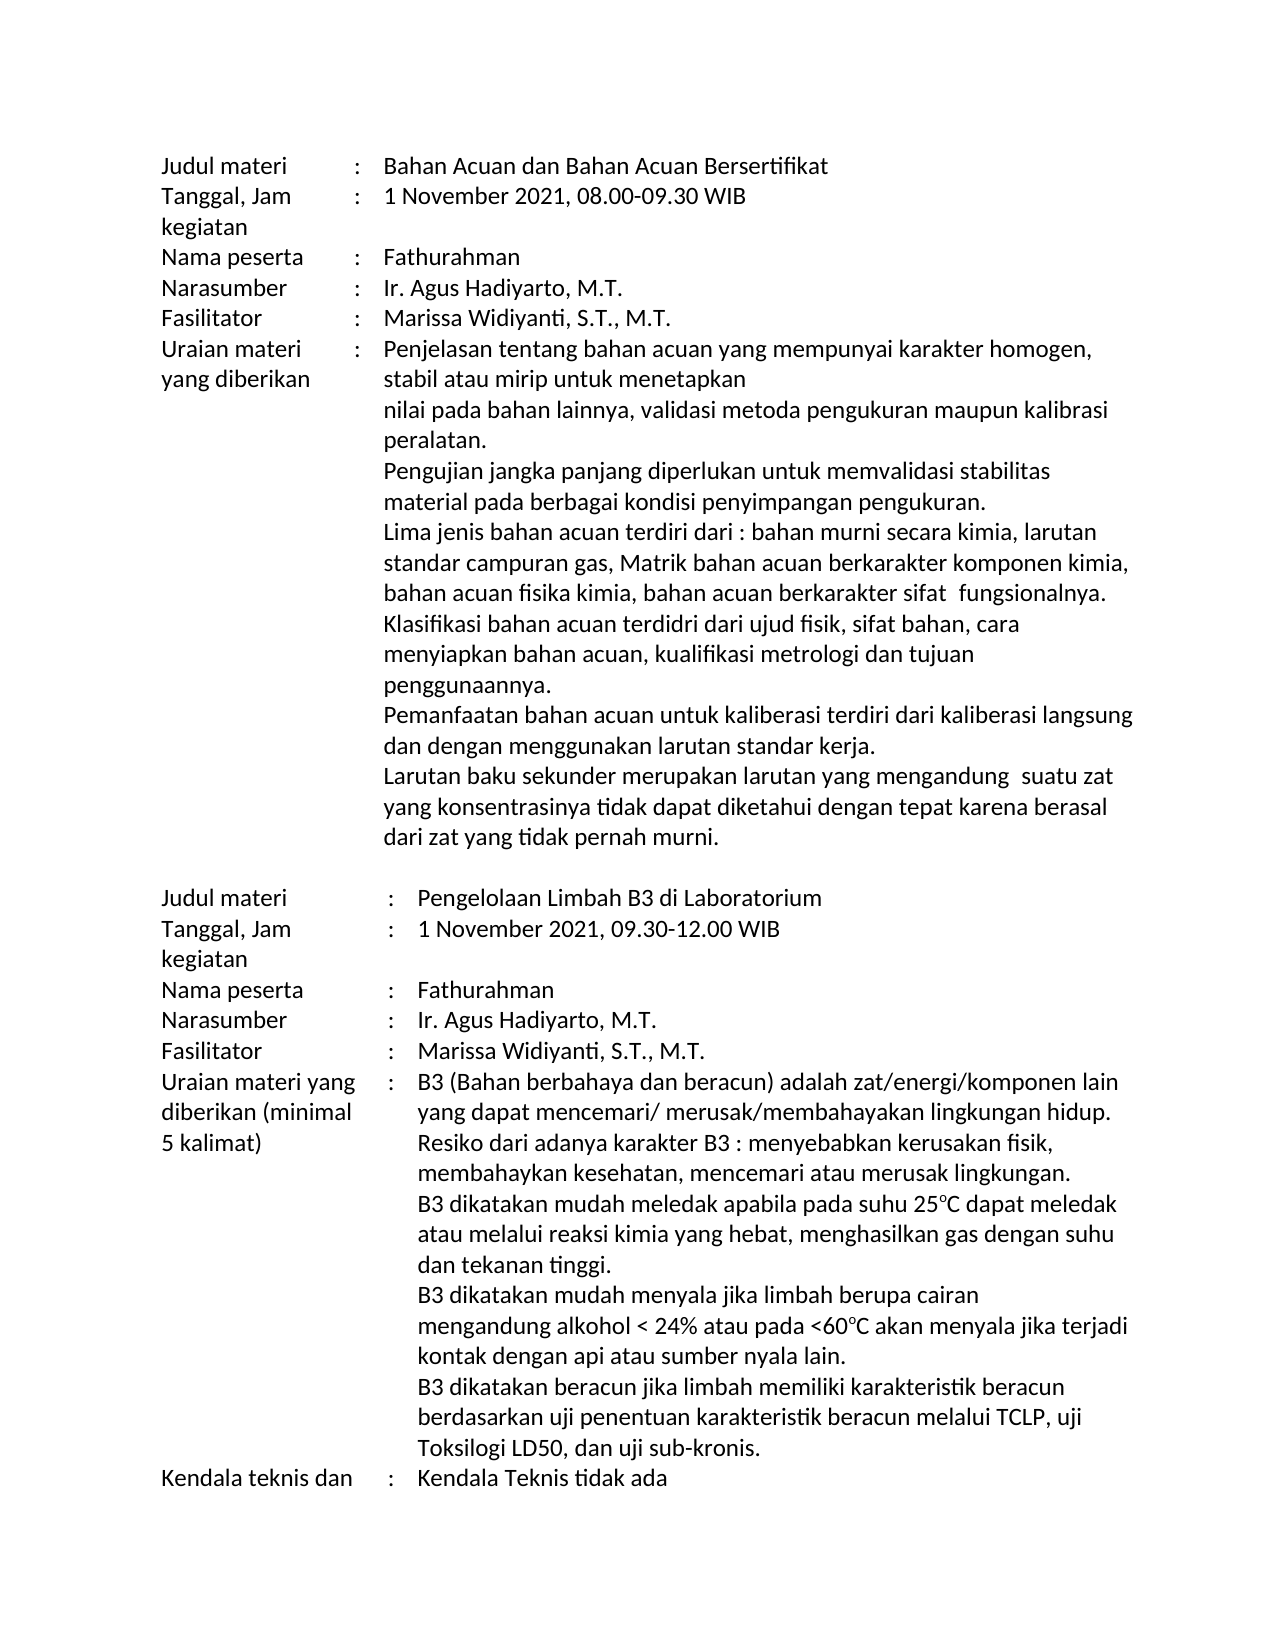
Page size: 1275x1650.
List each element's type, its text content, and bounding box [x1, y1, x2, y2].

table_cell : [343, 242, 372, 272]
table_cell Fasilitator [150, 303, 343, 333]
table_cell Uraian materi yang diberikan (minimal 5 kalimat) [150, 1066, 376, 1462]
table_cell : [376, 1005, 406, 1035]
table_cell : [343, 303, 372, 333]
table_header : [343, 150, 372, 181]
table_cell : [376, 1066, 406, 1462]
table_header : [376, 883, 406, 913]
table_header Judul materi [150, 150, 343, 181]
table_cell Tanggal, Jam kegiatan [150, 913, 376, 974]
table_cell Narasumber [150, 272, 343, 303]
table_cell Tanggal, Jam kegiatan [150, 181, 343, 242]
table_cell Fasilitator [150, 1035, 376, 1066]
table_cell Ir. Agus Hadiyarto, M.T. [406, 1005, 1147, 1035]
table_cell : [376, 1035, 406, 1066]
table_header Bahan Acuan dan Bahan Acuan Bersertifikat [372, 150, 1147, 181]
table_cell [150, 1463, 376, 1493]
table_header Pengelolaan Limbah B3 di Laboratorium [406, 883, 1147, 913]
table_cell Fathurahman [406, 974, 1147, 1004]
table_cell 1 November 2021, 09.30-12.00 WIB [406, 913, 1147, 974]
table_cell Nama peserta [150, 974, 376, 1004]
table_cell : [343, 272, 372, 303]
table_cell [406, 1463, 1147, 1493]
table_cell Nama peserta [150, 242, 343, 272]
table_cell B3 (Bahan berbahaya dan beracun) adalah zat/energi/komponen lain yang dapat mencemari/ merusak/membahayakan lingkungan hidup. Resiko dari adanya karakter B3 : menyebabkan kerusakan fisik, membahaykan kesehatan, mencemari atau merusak lingkungan. B3 dikatakan mudah meledak apabila pada suhu 25oC dapat meledak atau melalui reaksi kimia yang hebat, menghasilkan gas dengan suhu dan tekanan tinggi. B3 dikatakan mudah menyala jika limbah berupa cairan mengandung alkohol < 24% atau pada <60oC akan menyala jika terjadi kontak dengan api atau sumber nyala lain. B3 dikatakan beracun jika limbah memiliki karakteristik beracun berdasarkan uji penentuan karakteristik beracun melalui TCLP, uji Toksilogi LD50, dan uji sub-kronis. [406, 1066, 1147, 1462]
table_cell : [376, 913, 406, 974]
table_cell Marissa Widiyanti, S.T., M.T. [372, 303, 1147, 333]
table_header Judul materi [150, 883, 376, 913]
table_cell Ir. Agus Hadiyarto, M.T. [372, 272, 1147, 303]
table_cell Uraian materi yang diberikan [150, 333, 343, 852]
table_cell Narasumber [150, 1005, 376, 1035]
table_cell Penjelasan tentang bahan acuan yang mempunyai karakter homogen, stabil atau mirip untuk menetapkan nilai pada bahan lainnya, validasi metoda pengukuran maupun kalibrasi peralatan. Pengujian jangka panjang diperlukan untuk memvalidasi stabilitas material pada berbagai kondisi penyimpangan pengukuran. Lima jenis bahan acuan terdiri dari : bahan murni secara kimia, larutan standar campuran gas, Matrik bahan acuan berkarakter komponen kimia, bahan acuan fisika kimia, bahan acuan berkarakter sifat fungsionalnya. Klasifikasi bahan acuan terdidri dari ujud fisik, sifat bahan, cara menyiapkan bahan acuan, kualifikasi metrologi dan tujuan penggunaannya. Pemanfaatan bahan acuan untuk kaliberasi terdiri dari kaliberasi langsung dan dengan menggunakan larutan standar kerja. Larutan baku sekunder merupakan larutan yang mengandung suatu zat yang konsentrasinya tidak dapat diketahui dengan tepat karena berasal dari zat yang tidak pernah murni. [372, 333, 1147, 852]
table_cell Fathurahman [372, 242, 1147, 272]
table_cell : [343, 333, 372, 852]
table_cell : [376, 974, 406, 1004]
table_cell : [376, 1463, 406, 1493]
table_cell : [343, 181, 372, 242]
table_cell Marissa Widiyanti, S.T., M.T. [406, 1035, 1147, 1066]
table_cell 1 November 2021, 08.00-09.30 WIB [372, 181, 1147, 242]
